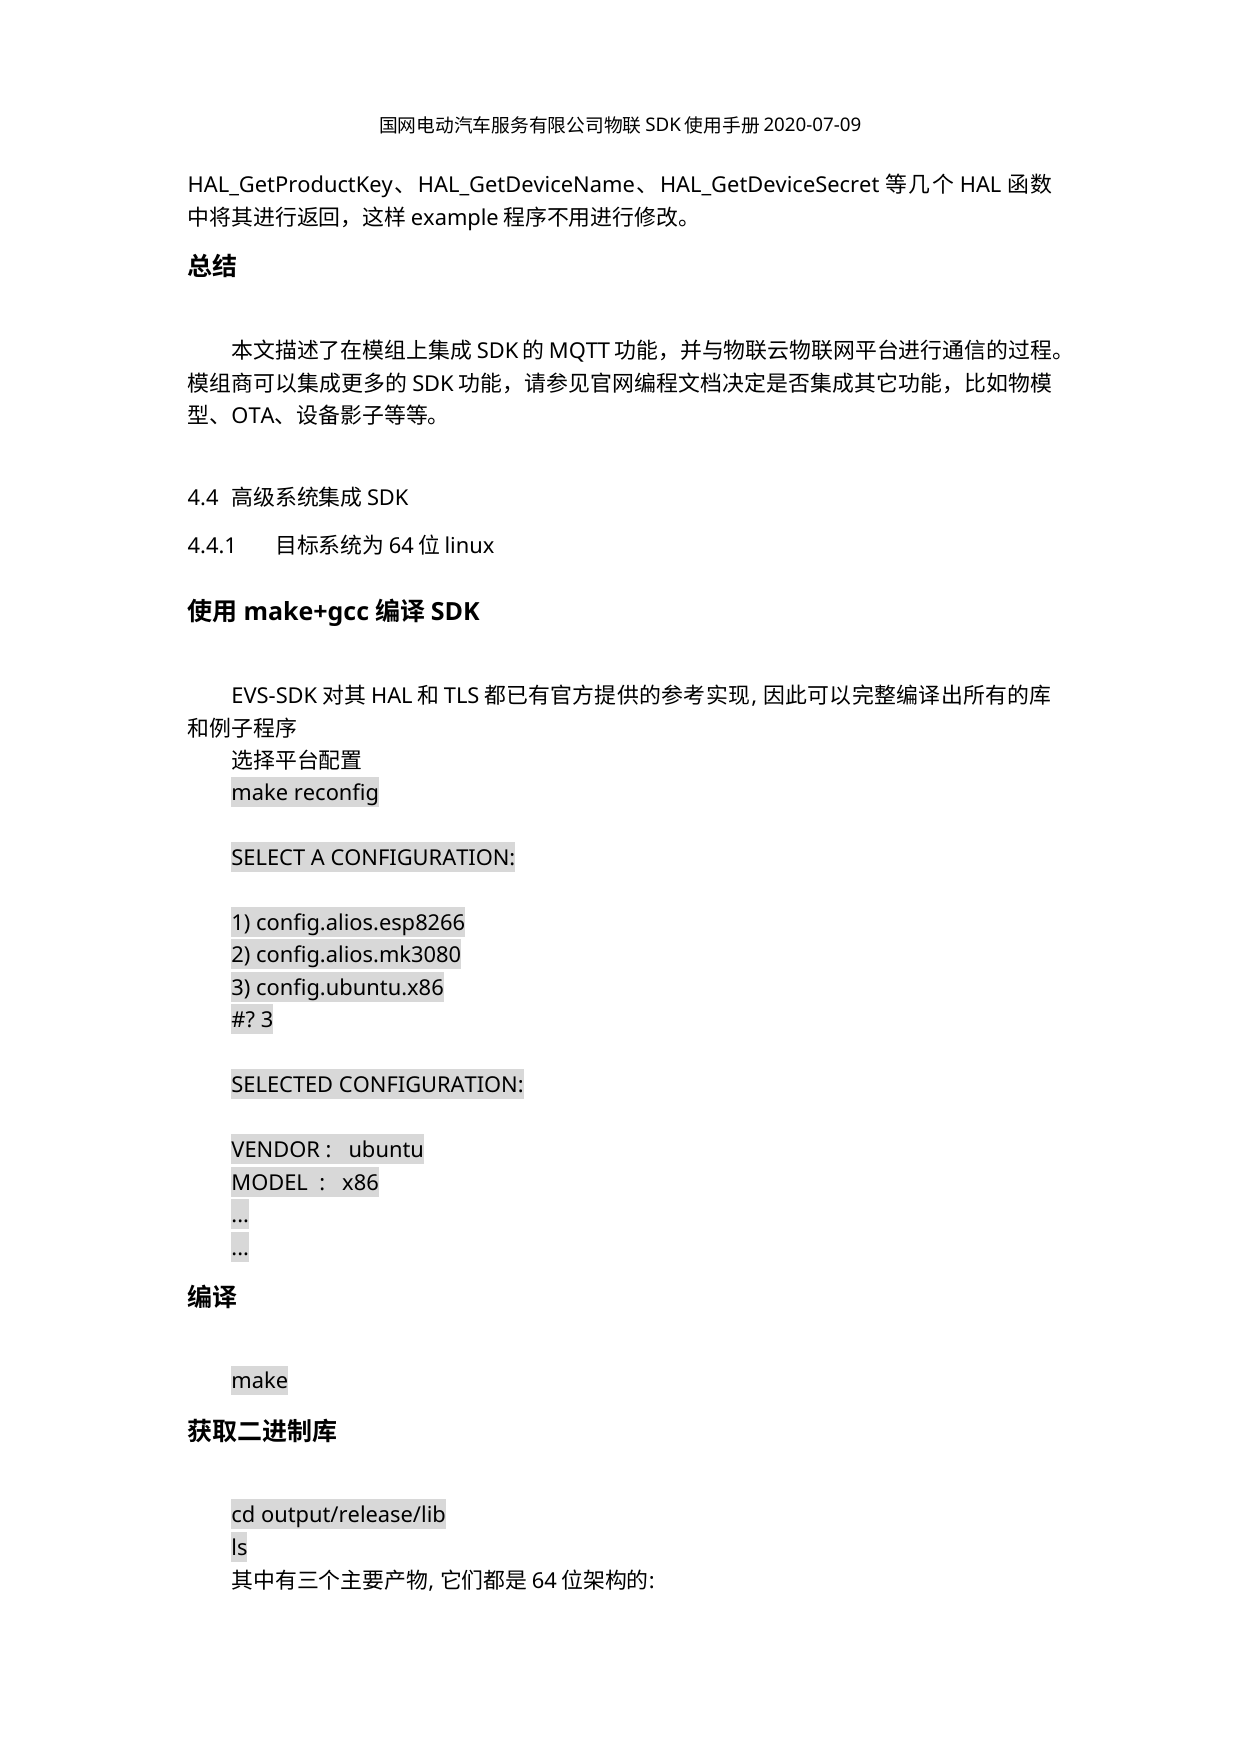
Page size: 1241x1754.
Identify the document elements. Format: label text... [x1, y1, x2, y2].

text 3) config.ubuntu.x86 [187, 970, 1053, 1003]
text 获取二进制库 [187, 1397, 1053, 1462]
text EVS-SDK对其HAL和TLS都已有官方提供的参考实现, 因此可以完整编译出所有的库和例子程序 [187, 678, 1053, 743]
list 目标系统为64位linux [187, 528, 1053, 560]
text 编译 [187, 1263, 1053, 1328]
text MODEL : x86 [187, 1165, 1053, 1198]
text make [187, 1364, 1053, 1397]
text 2) config.alios.mk3080 [187, 938, 1053, 970]
text cd output/release/lib [187, 1498, 1053, 1530]
text 总结 [187, 232, 1053, 297]
text SELECT A CONFIGURATION: [187, 840, 1053, 873]
text ls [187, 1530, 1053, 1563]
text ... [187, 1230, 1053, 1263]
text make reconfig [187, 775, 1053, 808]
text #? 3 [187, 1003, 1053, 1035]
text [187, 167, 1053, 232]
text 本文描述了在模组上集成SDK的MQTT功能，并与物联云物联网平台进行通信的过程。模组商可以集成更多的SDK功能，请参见官网编程文档决定是否集成其它功能，比如物模型、OTA、设备影子等等。 [187, 333, 1053, 430]
list 高级系统集成SDK [187, 479, 1053, 512]
text 1) config.alios.esp8266 [187, 905, 1053, 938]
text 其中有三个主要产物, 它们都是64位架构的: [187, 1563, 1053, 1595]
text 选择平台配置 [187, 743, 1053, 775]
text 使用 make+gcc 编译SDK [187, 577, 1053, 642]
text ... [187, 1198, 1053, 1230]
text VENDOR : ubuntu [187, 1133, 1053, 1165]
text SELECTED CONFIGURATION: [187, 1068, 1053, 1100]
